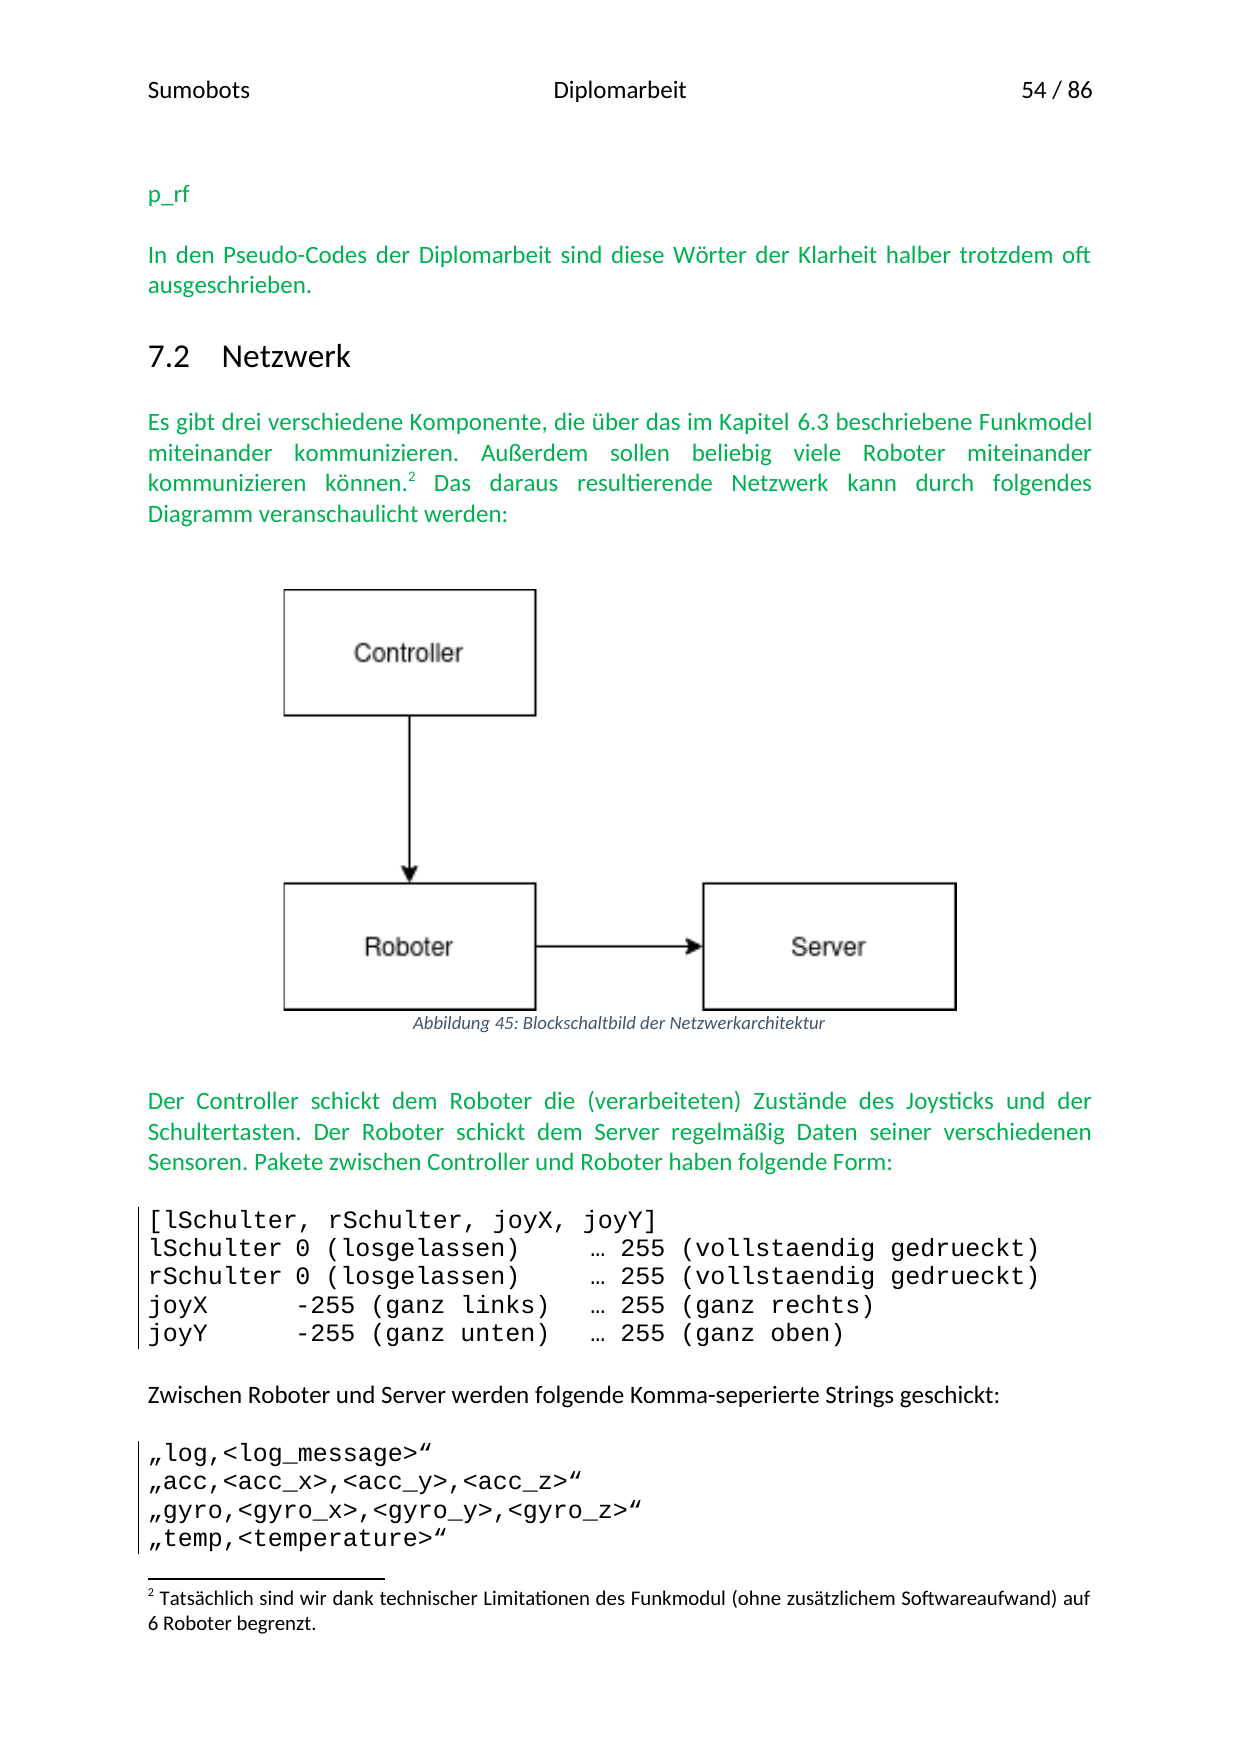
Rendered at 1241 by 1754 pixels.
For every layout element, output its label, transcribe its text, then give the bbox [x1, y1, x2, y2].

subtitle Netzwerk [148, 335, 1093, 376]
text „acc,<acc_x>,<acc_y>,<acc_z>“ [148, 1469, 1093, 1497]
text Abbildung 45: Blockschaltbild der Netzwerkarchitektur [148, 1011, 1093, 1034]
text „gyro,<gyro_x>,<gyro_y>,<gyro_z>“ [148, 1497, 1093, 1526]
text In den Pseudo-Codes der Diplomarbeit sind diese Wörter der Klarheit halber trotzdem oft ausgeschrieben. [148, 239, 1093, 300]
text Zwischen Roboter und Server werden folgende Komma-seperierte Strings geschickt: [148, 1379, 1093, 1410]
text „temp,<temperature>“ [148, 1526, 1093, 1554]
text joyY -255 (ganz unten) … 255 (ganz oben) [148, 1321, 1093, 1349]
text rSchulter 0 (losgelassen) … 255 (vollstaendig gedrueckt) [148, 1264, 1093, 1292]
picture [283, 589, 957, 1011]
text Es gibt drei verschiedene Komponente, die über das im Kapitel 6.4 beschriebene Funkmodel miteinander kommunizieren. Außerdem sollen beliebig viele Roboter miteinander kommunizieren können. Das daraus resultierende Netzwerk kann durch folgendes Diagramm veranschaulicht werden: [148, 406, 1093, 528]
text lSchulter 0 (losgelassen) … 255 (vollstaendig gedrueckt) [148, 1236, 1093, 1264]
text p_rf [148, 178, 1093, 209]
text joyX -255 (ganz links) … 255 (ganz rechts) [148, 1292, 1093, 1321]
text „log,<log_message>“ [148, 1441, 1093, 1469]
text Der Controller schickt dem Roboter die (verarbeiteten) Zustände des Joysticks und der Schultertasten. Der Roboter schickt dem Server regelmäßig Daten seiner verschiedenen Sensoren. Pakete zwischen Controller und Roboter haben folgende Form: [148, 1085, 1093, 1177]
text [lSchulter, rSchulter, joyX, joyY] [148, 1207, 1093, 1236]
